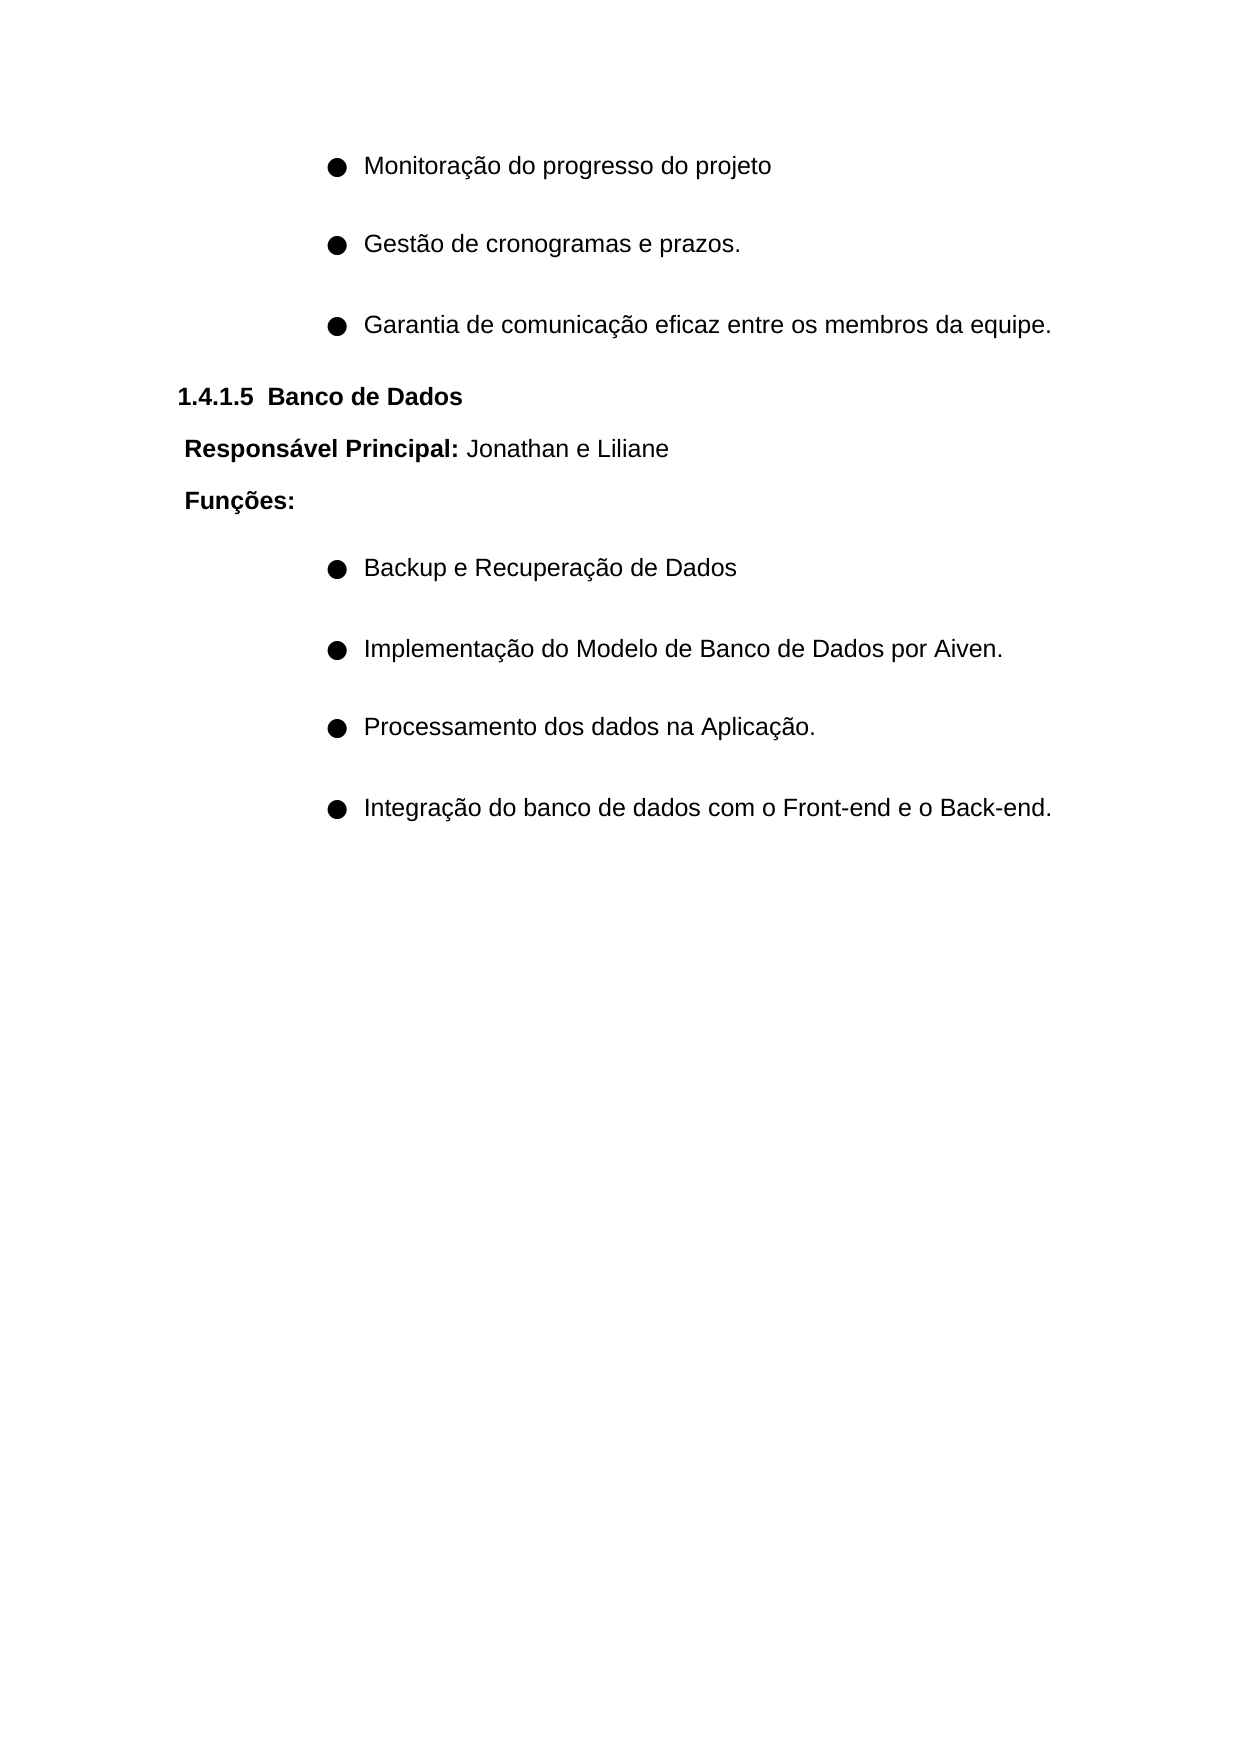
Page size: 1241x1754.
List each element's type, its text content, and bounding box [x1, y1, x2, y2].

list Backup e Recuperação de Dados [326, 540, 1178, 591]
text Funções: [177, 486, 750, 515]
text Responsável Principal: Jonathan e Liliane [177, 434, 750, 463]
list Integração do banco de dados com o Front-end e o Back-end. [326, 779, 1178, 831]
list Garantia de comunicação eficaz entre os membros da equipe. [326, 296, 1178, 347]
list Gestão de cronogramas e prazos. [326, 215, 1178, 266]
list Banco de Dados [177, 382, 750, 411]
list Monitoração do progresso do projeto [326, 137, 1062, 189]
list Implementação do Modelo de Banco de Dados por Aiven. [326, 621, 1062, 672]
list Processamento dos dados na Aplicação. [326, 698, 1178, 750]
